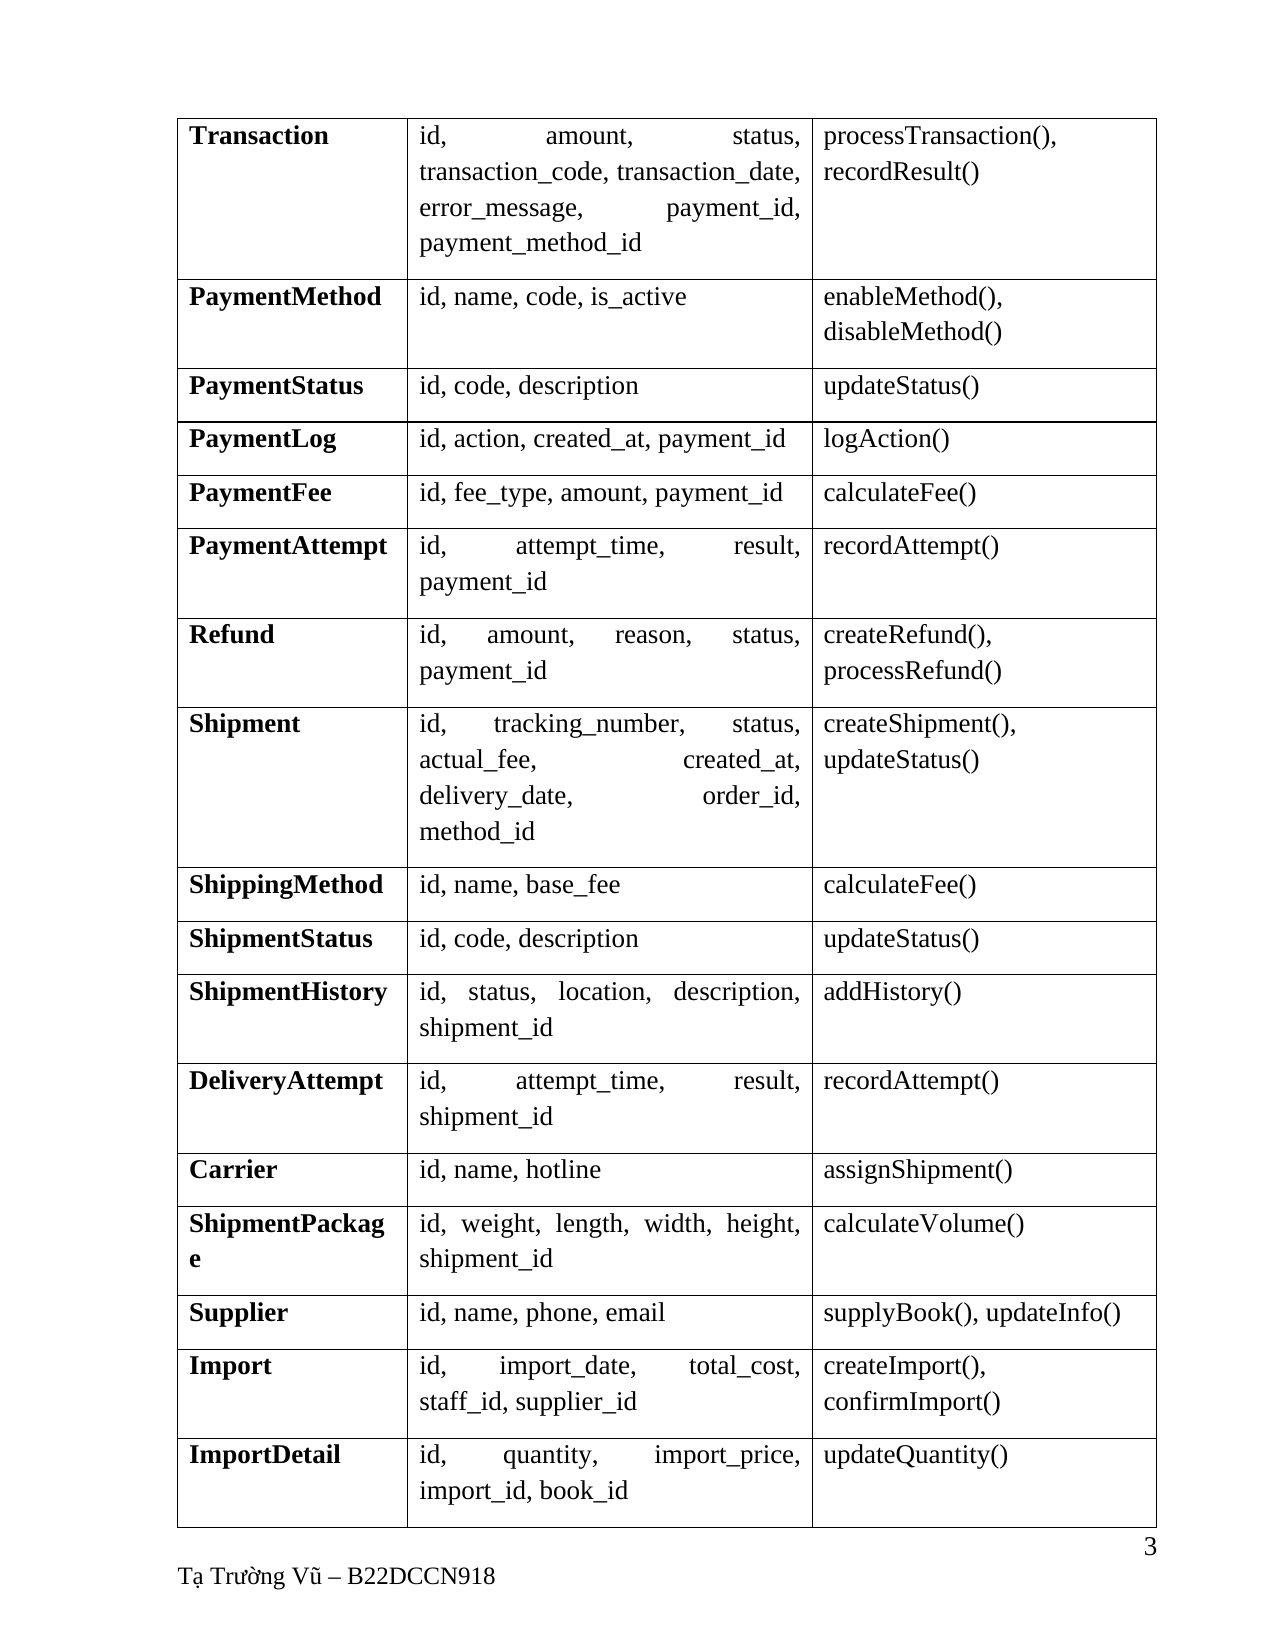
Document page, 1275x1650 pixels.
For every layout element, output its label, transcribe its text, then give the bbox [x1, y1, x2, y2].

table_cell id, attempt_time, result, shipment_id [408, 1064, 812, 1152]
table_cell id, code, description [408, 922, 812, 974]
table_cell PaymentLog [178, 423, 407, 475]
table_cell calculateFee() [813, 868, 1156, 921]
table_cell PaymentAttempt [178, 529, 407, 617]
table_cell ShippingMethod [178, 868, 407, 921]
table_cell id, amount, reason, status, payment_id [408, 619, 812, 707]
table_cell processTransaction(), recordResult() [813, 119, 1156, 279]
table_cell id, status, location, description, shipment_id [408, 975, 812, 1063]
table_cell createImport(), confirmImport() [813, 1350, 1156, 1438]
table_cell updateQuantity() [813, 1439, 1156, 1527]
table_cell Transaction [178, 119, 407, 279]
table_cell supplyBook(), updateInfo() [813, 1296, 1156, 1348]
table_cell id, fee_type, amount, payment_id [408, 476, 812, 528]
table_cell createRefund(), processRefund() [813, 619, 1156, 707]
table_cell updateStatus() [813, 922, 1156, 974]
table_cell id, tracking_number, status, actual_fee, created_at, delivery_date, order_id, method_id [408, 708, 812, 867]
table_cell id, attempt_time, result, payment_id [408, 529, 812, 617]
table_cell Import [178, 1350, 407, 1438]
table_cell id, amount, status, transaction_code, transaction_date, error_message, payment_id, payment_method_id [408, 119, 812, 279]
table_cell ImportDetail [178, 1439, 407, 1527]
table_cell DeliveryAttempt [178, 1064, 407, 1152]
table_cell addHistory() [813, 975, 1156, 1063]
table_cell id, name, hotline [408, 1154, 812, 1206]
table_cell Carrier [178, 1154, 407, 1206]
table_cell ShipmentHistory [178, 975, 407, 1063]
table_cell recordAttempt() [813, 1064, 1156, 1152]
table_cell id, import_date, total_cost, staff_id, supplier_id [408, 1350, 812, 1438]
table_cell id, name, phone, email [408, 1296, 812, 1348]
table_cell assignShipment() [813, 1154, 1156, 1206]
table_cell PaymentMethod [178, 280, 407, 368]
table_cell id, name, code, is_active [408, 280, 812, 368]
table_cell id, quantity, import_price, import_id, book_id [408, 1439, 812, 1527]
table_cell calculateFee() [813, 476, 1156, 528]
table_cell ShipmentPackage [178, 1207, 407, 1295]
table_cell logAction() [813, 423, 1156, 475]
table_cell id, weight, length, width, height, shipment_id [408, 1207, 812, 1295]
table_cell createShipment(), updateStatus() [813, 708, 1156, 867]
table_cell Shipment [178, 708, 407, 867]
table_cell id, name, base_fee [408, 868, 812, 921]
table_cell calculateVolume() [813, 1207, 1156, 1295]
table_cell Supplier [178, 1296, 407, 1348]
table_cell ShipmentStatus [178, 922, 407, 974]
table_cell PaymentFee [178, 476, 407, 528]
table_cell updateStatus() [813, 369, 1156, 421]
table_cell id, action, created_at, payment_id [408, 423, 812, 475]
table_cell id, code, description [408, 369, 812, 421]
table_cell recordAttempt() [813, 529, 1156, 617]
table_cell Refund [178, 619, 407, 707]
table_cell enableMethod(), disableMethod() [813, 280, 1156, 368]
table_cell PaymentStatus [178, 369, 407, 421]
